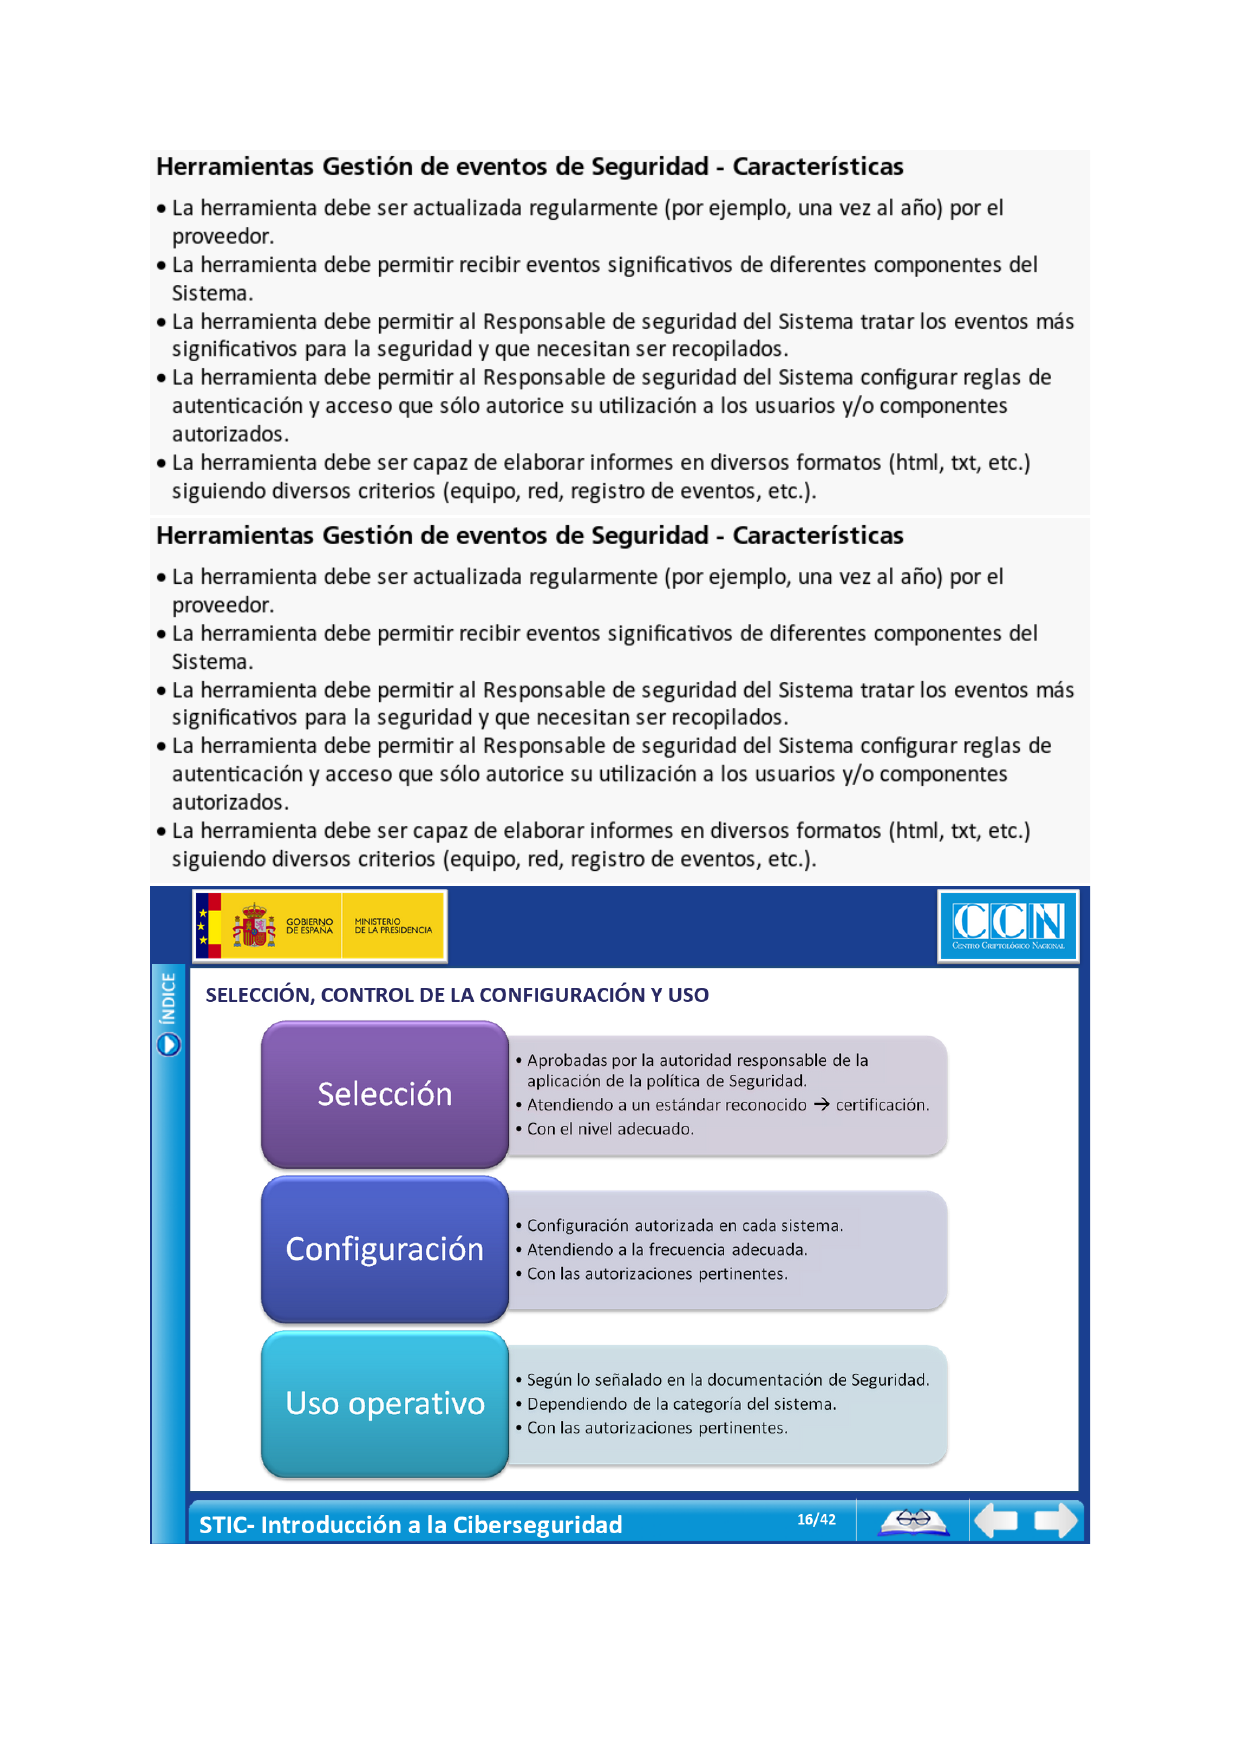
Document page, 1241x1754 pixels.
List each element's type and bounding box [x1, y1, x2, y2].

picture [150, 886, 1091, 1544]
picture [150, 150, 1091, 515]
picture [150, 518, 1091, 883]
